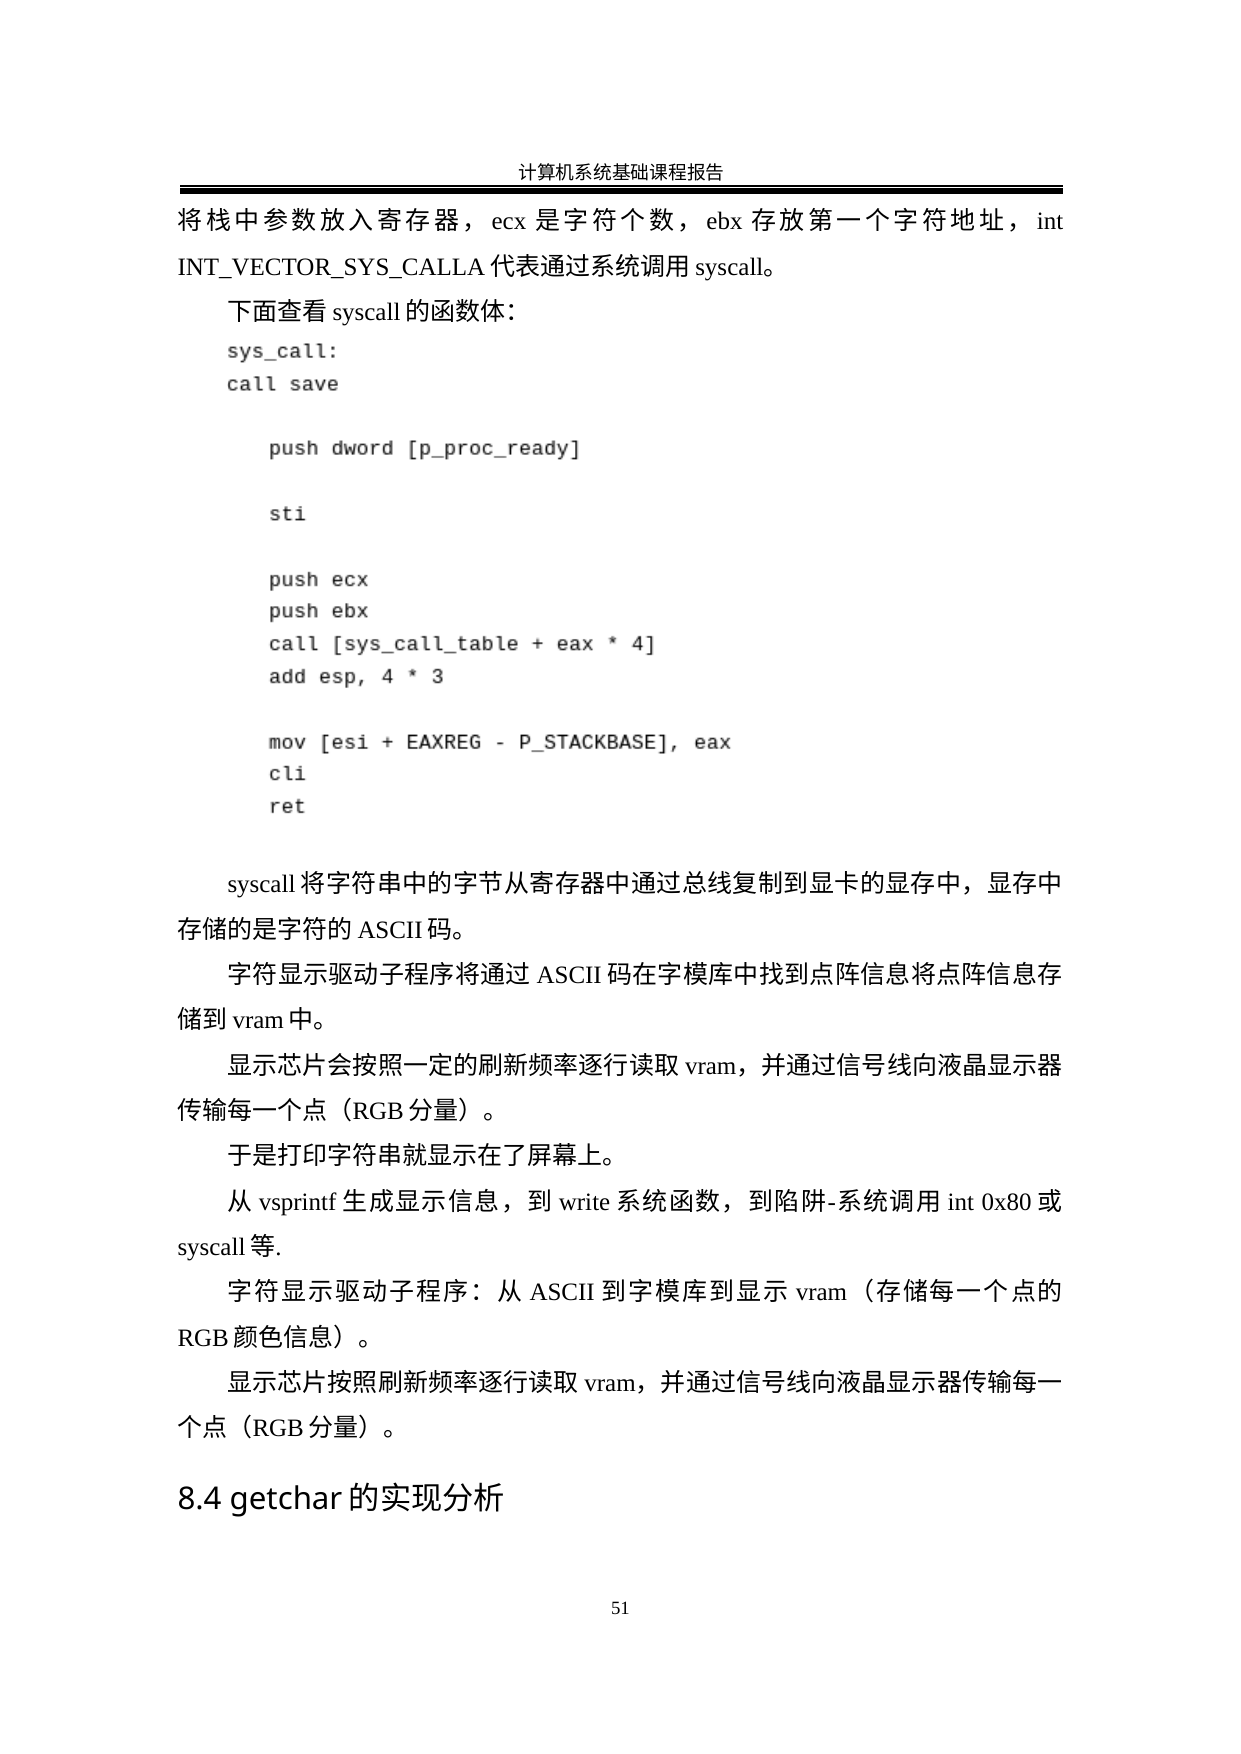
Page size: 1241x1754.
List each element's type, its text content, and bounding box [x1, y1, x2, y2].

text syscall将字符串中的字节从寄存器中通过总线复制到显卡的显存中，显存中存储的是字符的ASCII码。 [177, 864, 1063, 946]
text 下面查看syscall的函数体： [177, 291, 1063, 328]
text 显示芯片会按照一定的刷新频率逐行读取vram，并通过信号线向液晶显示器传输每一个点（RGB分量）。 [177, 1045, 1063, 1127]
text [177, 201, 1063, 282]
text 于是打印字符串就显示在了屏幕上。 [177, 1136, 1063, 1172]
subtitle 8.4 getchar的实现分析 [177, 1478, 1063, 1518]
text 从vsprintf生成显示信息，到write系统函数，到陷阱-系统调用int 0x80或syscall等. [177, 1181, 1063, 1263]
text 字符显示驱动子程序将通过ASCII码在字模库中找到点阵信息将点阵信息存储到vram中。 [177, 954, 1063, 1036]
text 字符显示驱动子程序：从ASCII到字模库到显示vram（存储每一个点的RGB颜色信息）。 [177, 1272, 1063, 1353]
text 显示芯片按照刷新频率逐行读取vram，并通过信号线向液晶显示器传输每一个点（RGB分量）。 [177, 1362, 1063, 1444]
